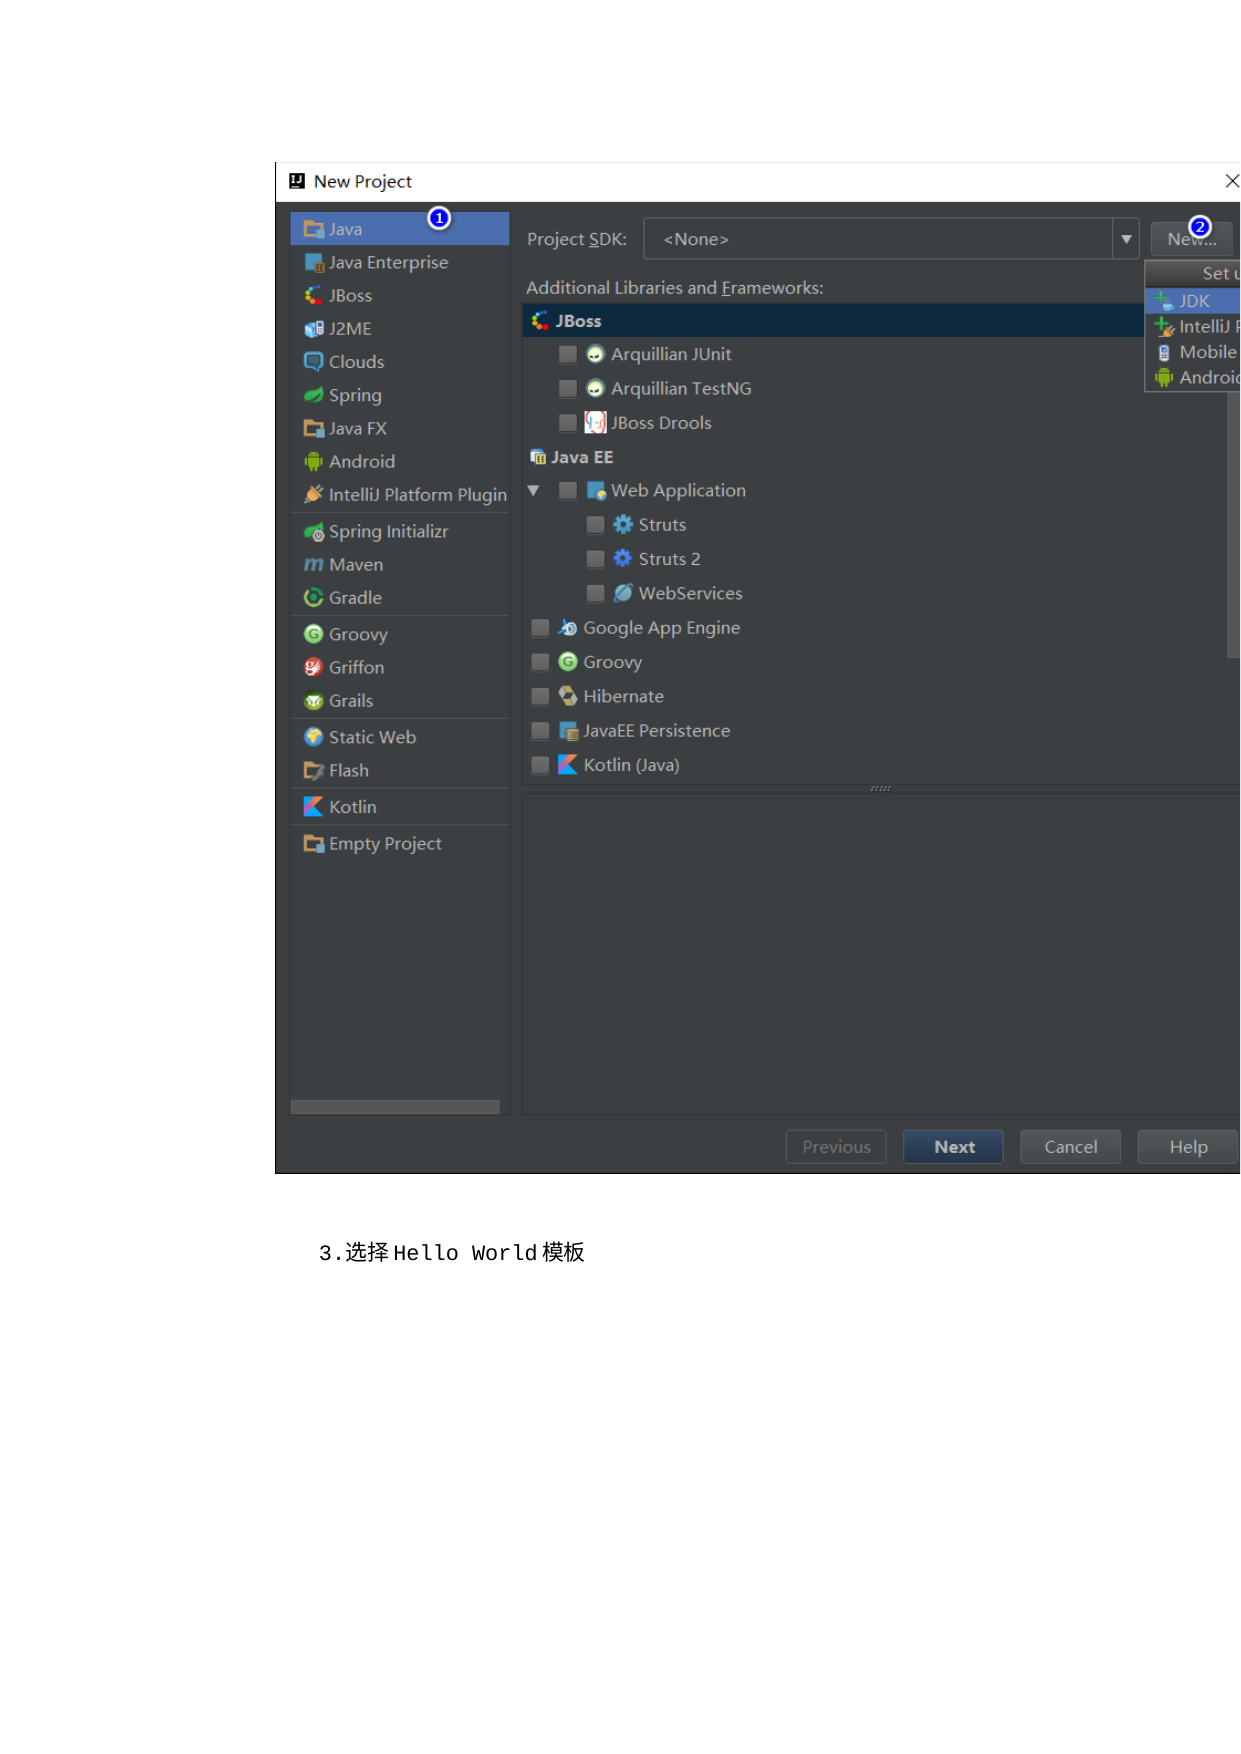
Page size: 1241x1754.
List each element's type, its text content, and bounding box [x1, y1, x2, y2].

text 3.选择Hello World模板 [275, 1234, 1053, 1267]
picture [275, 162, 1241, 1174]
